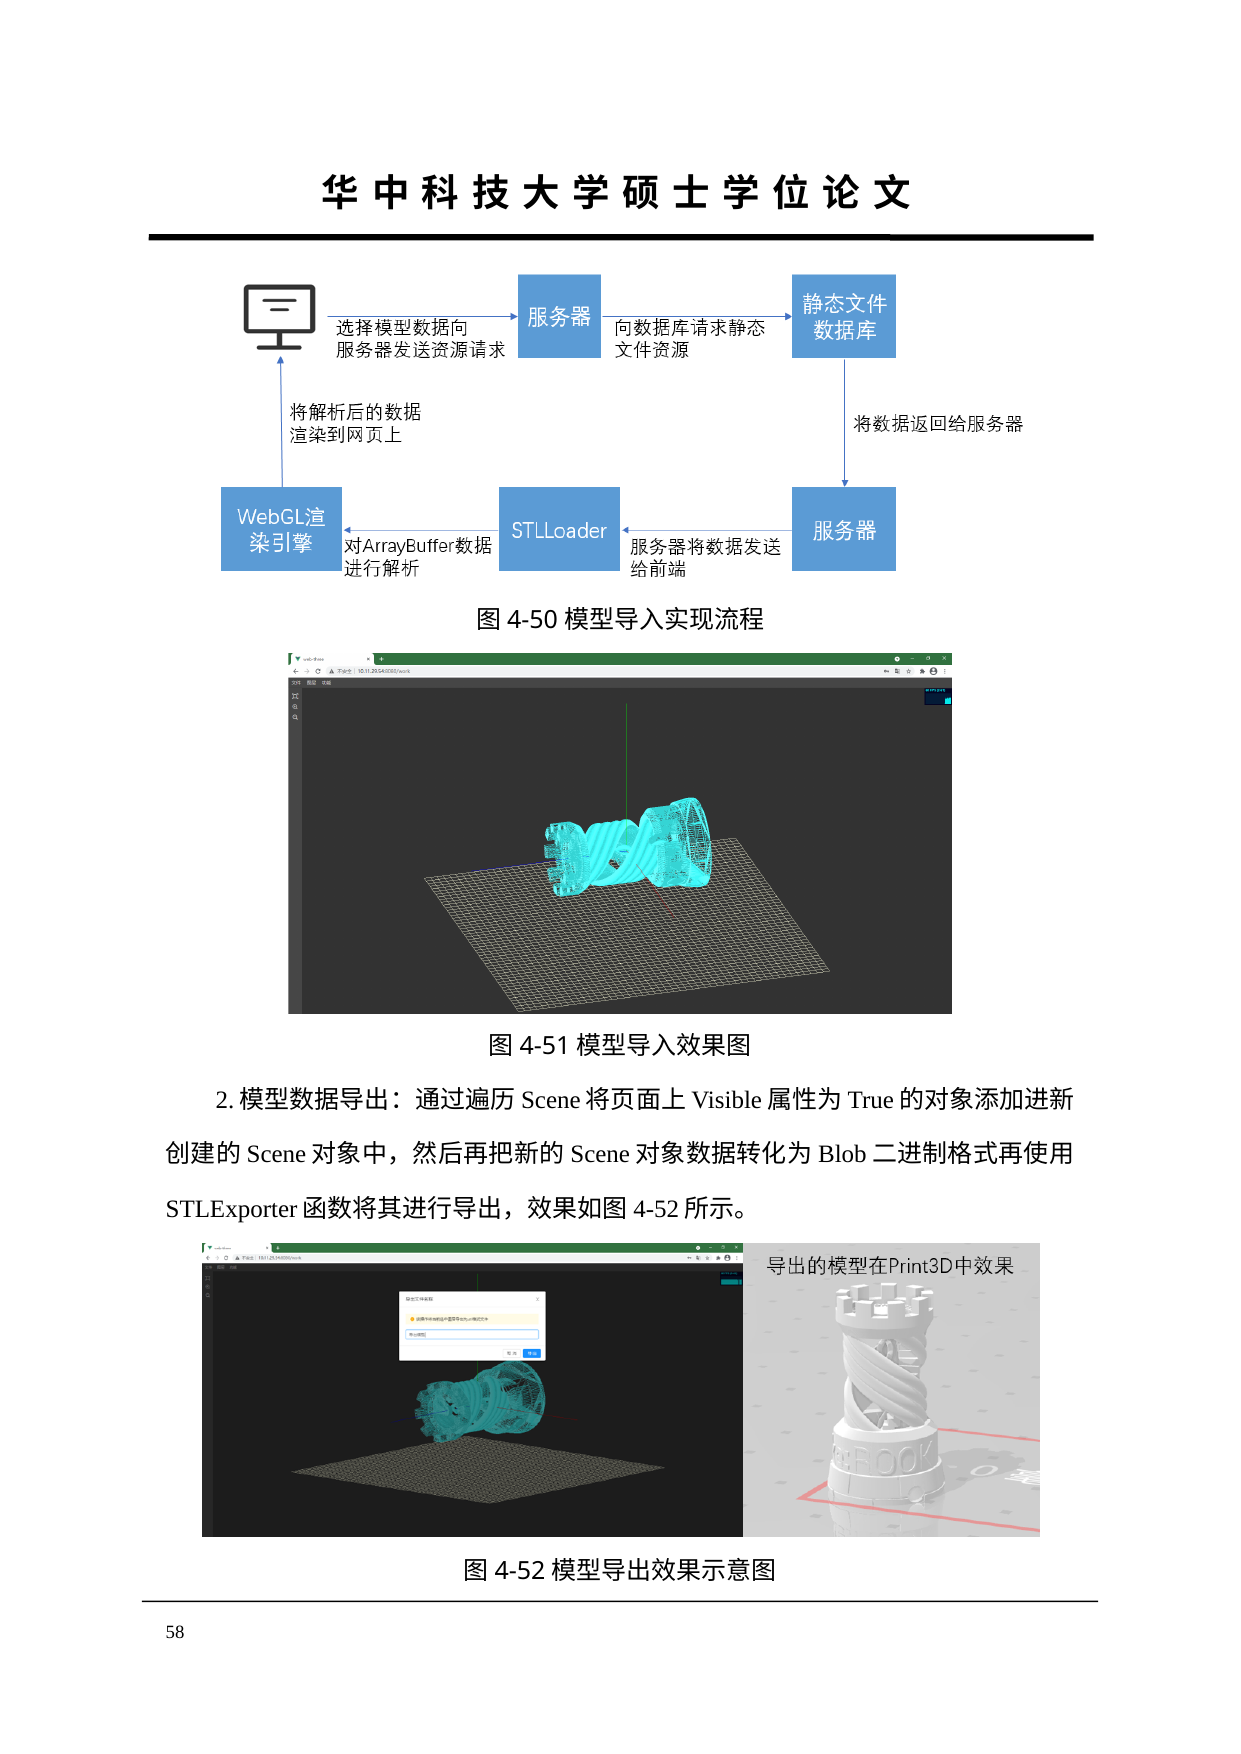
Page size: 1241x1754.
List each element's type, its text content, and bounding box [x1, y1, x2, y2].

picture [200, 1242, 1040, 1537]
picture [213, 265, 1027, 586]
picture [288, 653, 952, 1014]
